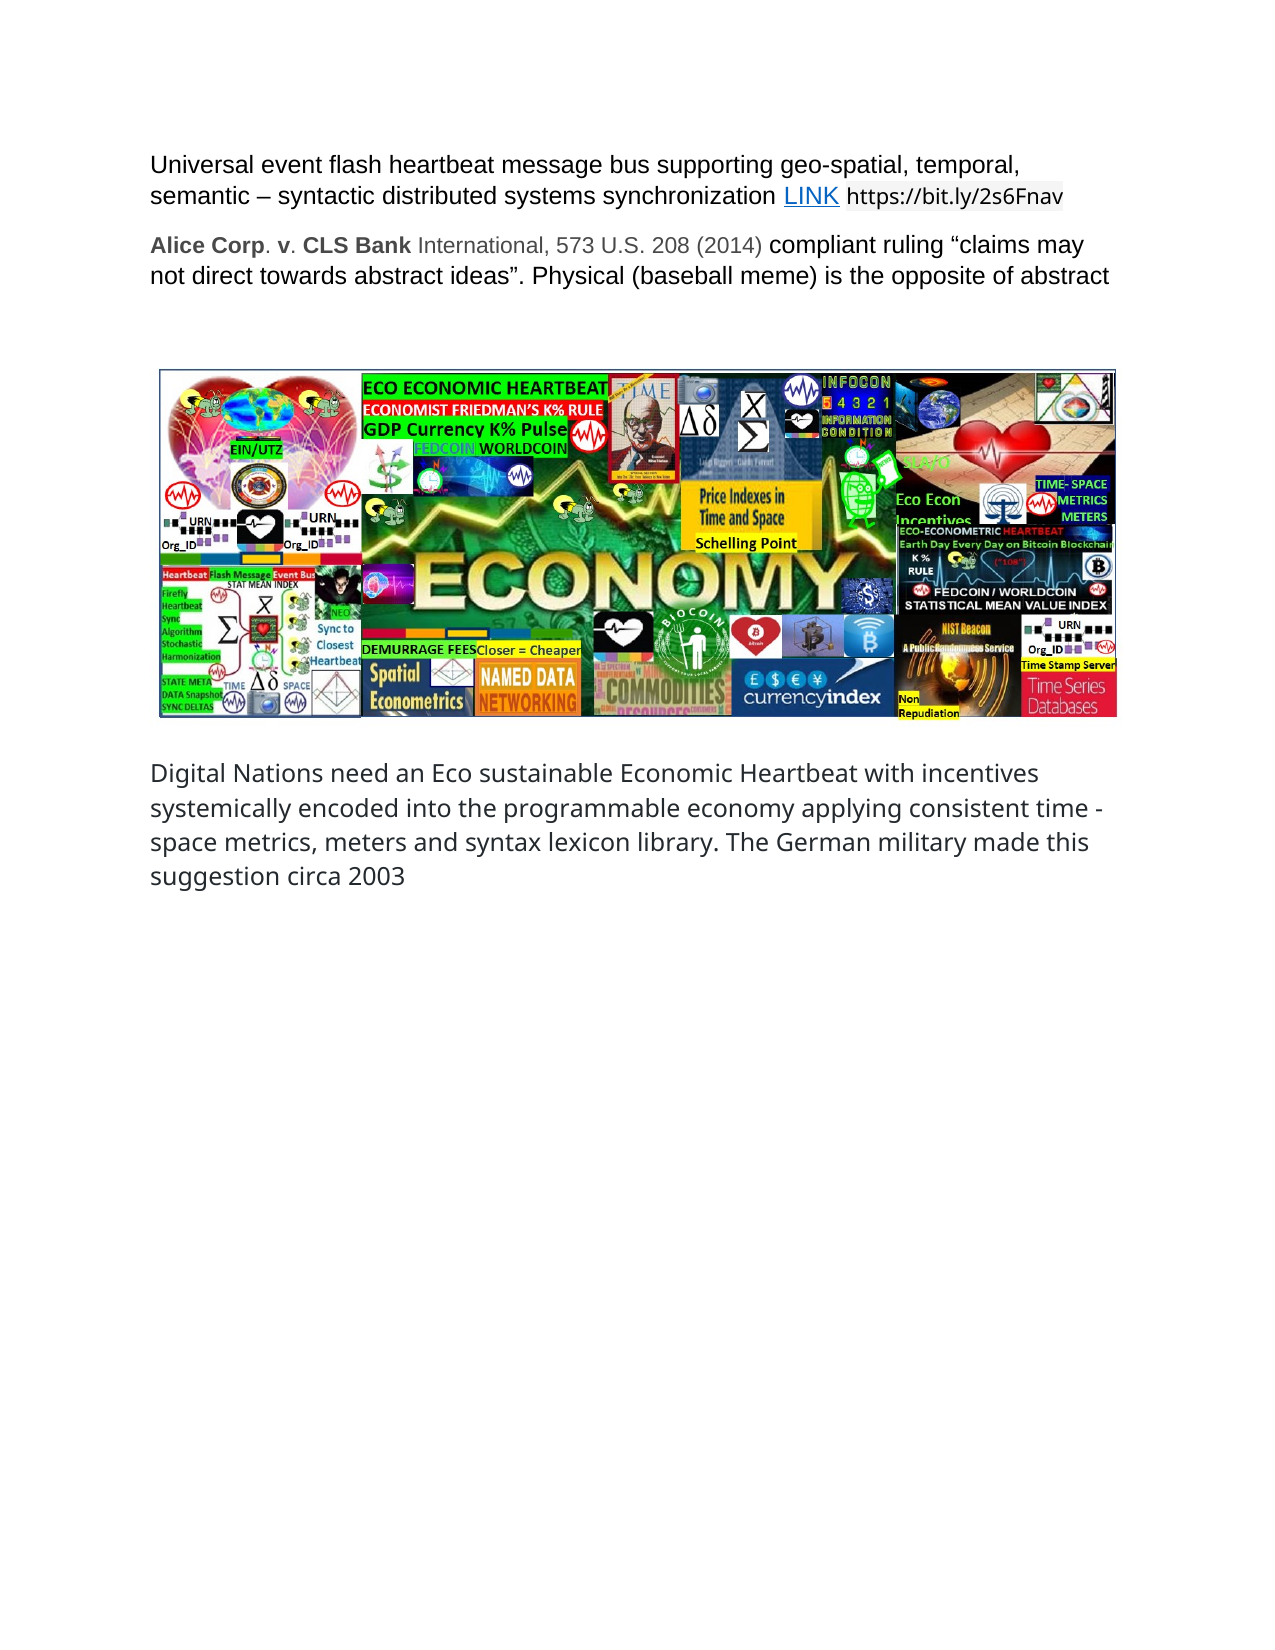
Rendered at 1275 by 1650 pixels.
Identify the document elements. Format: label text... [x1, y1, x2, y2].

text Universal event flash heartbeat message bus supporting geo-spatial, temporal, semantic – syntactic distributed systems synchronization LINK https://bit.ly/2s6Fnav [150, 150, 1125, 211]
text Alice Corp. v. CLS Bank International, 573 U.S. 208 (2014) compliant ruling “claims may not direct towards abstract ideas”. Physical (baseball meme) is the opposite of abstract [150, 230, 1125, 289]
text Digital Nations need an Eco sustainable Economic Heartbeat with incentives systemically encoded into the programmable economy applying consistent time - space metrics, meters and syntax lexicon library. The German military made this suggestion circa 2003 [150, 756, 1125, 892]
picture [150, 368, 1125, 727]
